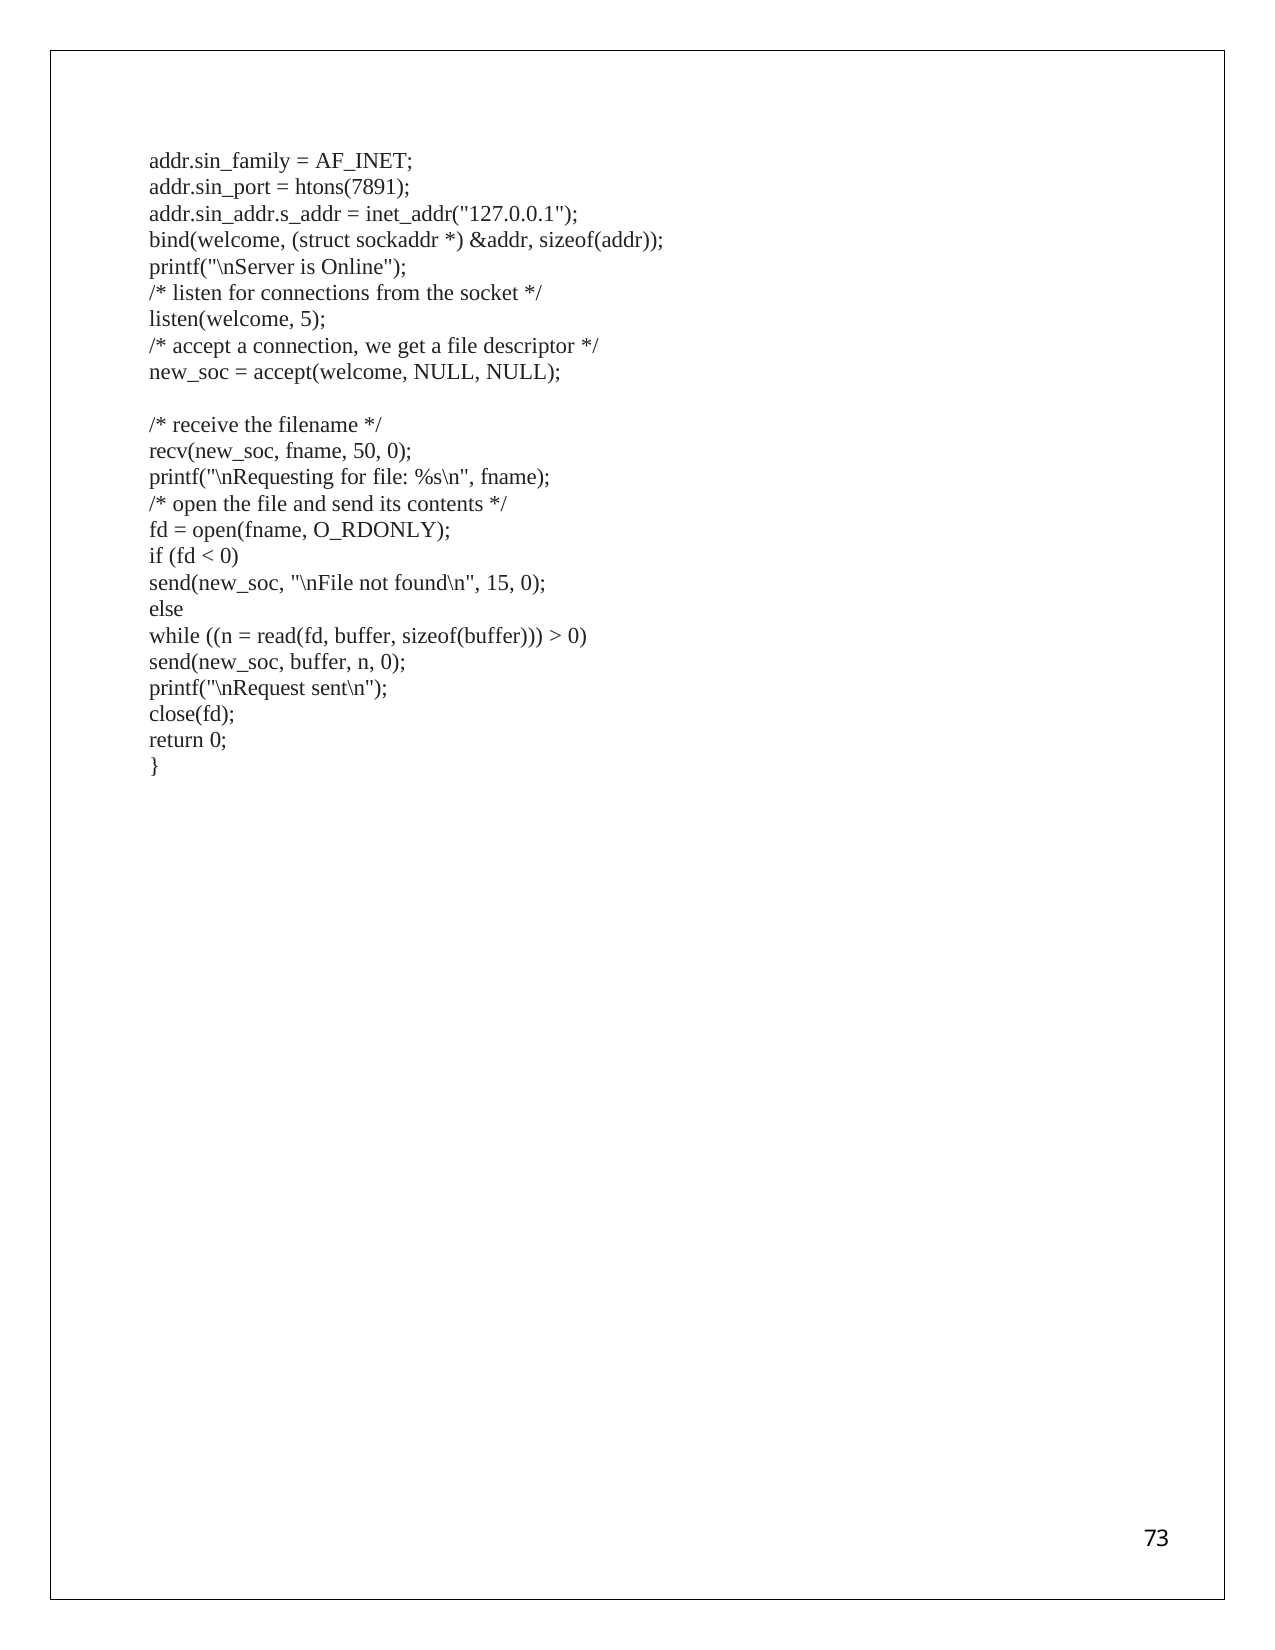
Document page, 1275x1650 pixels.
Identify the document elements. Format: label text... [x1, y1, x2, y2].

text /* open the file and send its contents */ fd = open(fname, O_RDONLY); [149, 490, 515, 543]
text send(new_soc, "\nFile not found\n", 15, 0); else [149, 569, 571, 622]
text printf("\nRequest sent\n"); close(fd); [149, 675, 469, 726]
text while ((n = read(fd, buffer, sizeof(buffer))) > 0) send(new_soc, buffer, n, 0); [149, 622, 643, 674]
text } [149, 752, 1200, 778]
text /* accept a connection, we get a file descriptor */ new_soc = accept(welcome, NULL, NULL); [149, 332, 643, 384]
text /* listen for connections from the socket */ listen(welcome, 5); [149, 279, 575, 332]
text /* receive the filename */ recv(new_soc, fname, 50, 0); [149, 411, 469, 463]
text if (fd < 0) [149, 543, 1200, 569]
text return 0; [149, 726, 1200, 752]
text addr.sin_family = AF_INET; addr.sin_port = htons(7891); [149, 147, 469, 200]
text printf("\nRequesting for file: %s\n", fname); [149, 463, 1200, 489]
text addr.sin_addr.s_addr = inet_addr("127.0.0.1"); bind(welcome, (struct sockaddr *) &addr, sizeof(addr)); printf("\nServer is Online"); [149, 200, 666, 279]
